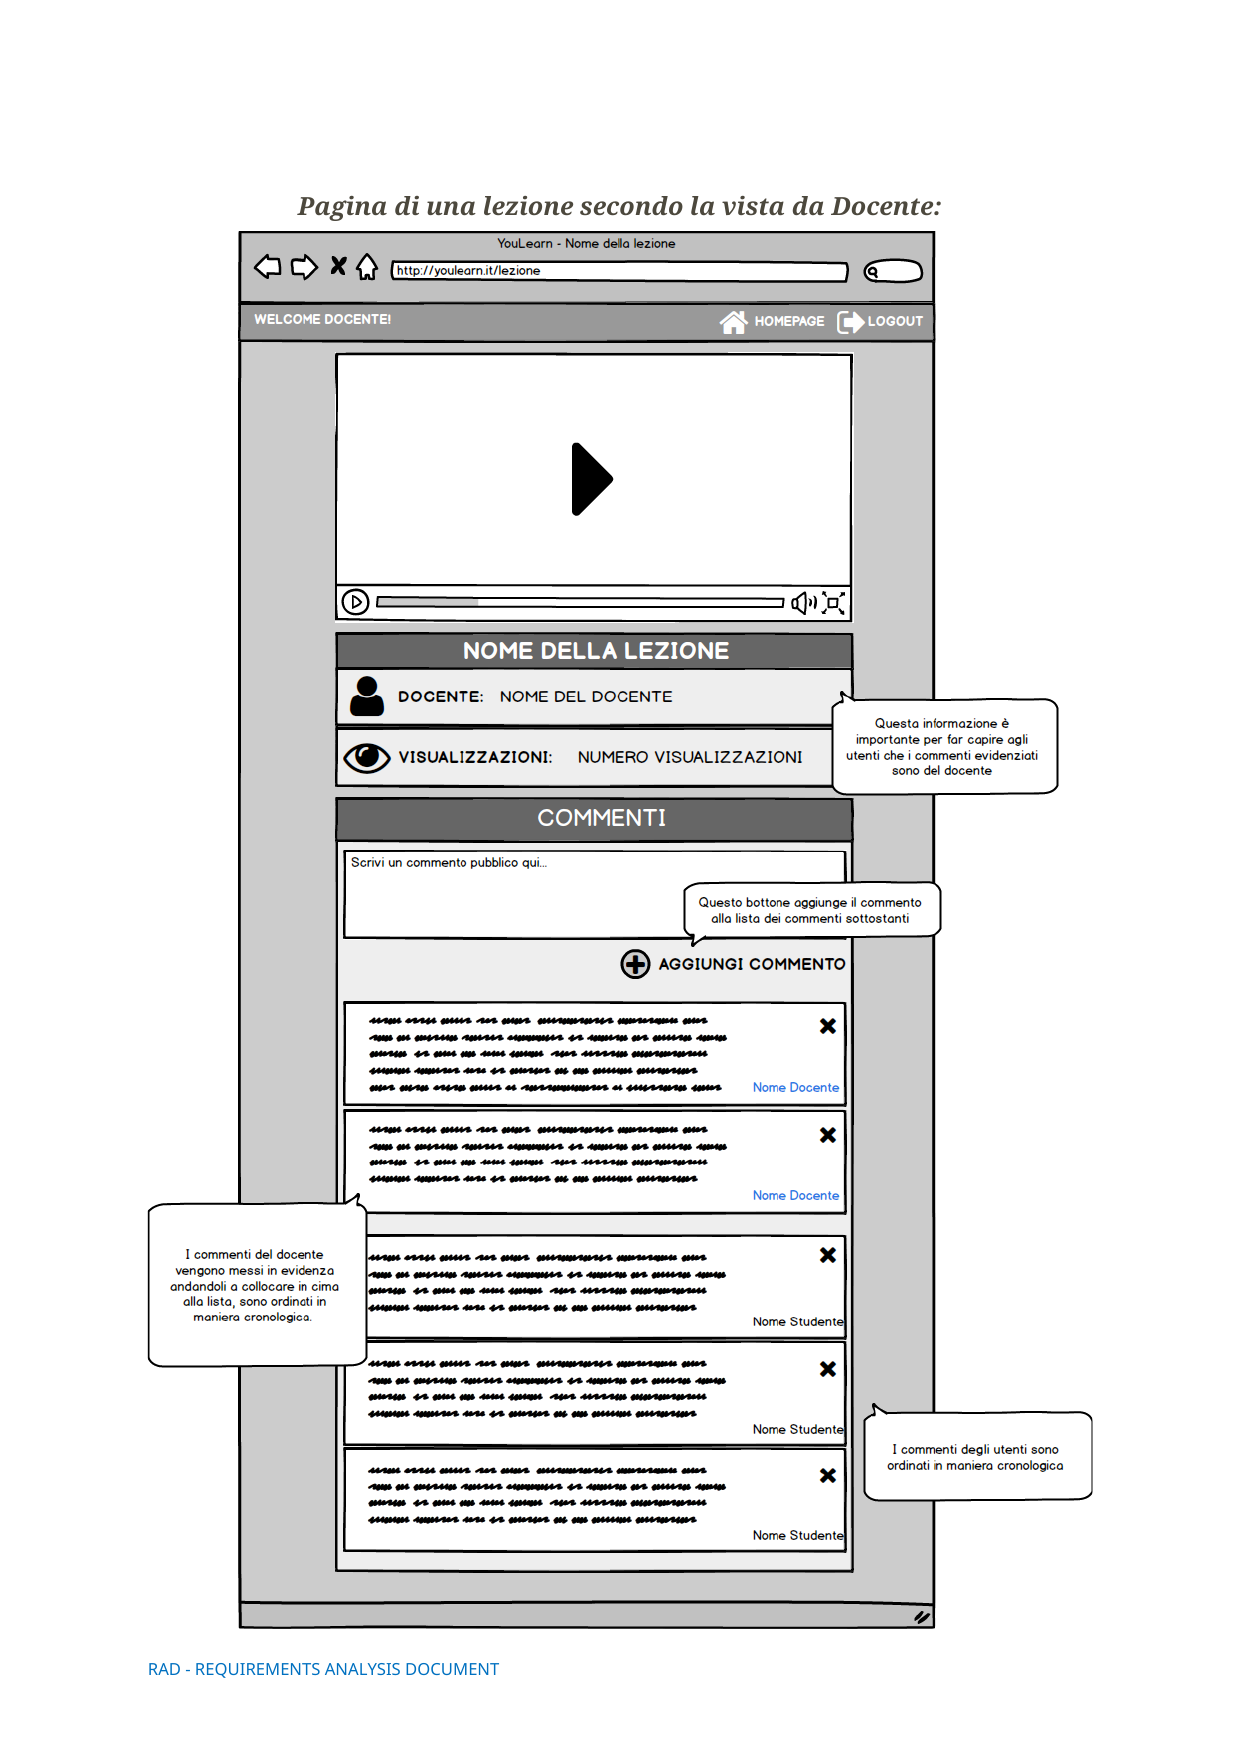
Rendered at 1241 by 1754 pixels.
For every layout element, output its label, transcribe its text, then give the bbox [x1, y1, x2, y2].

subtitle Pagina di una lezione secondo la vista da Docente: [148, 188, 1092, 222]
picture [147, 231, 1093, 1629]
